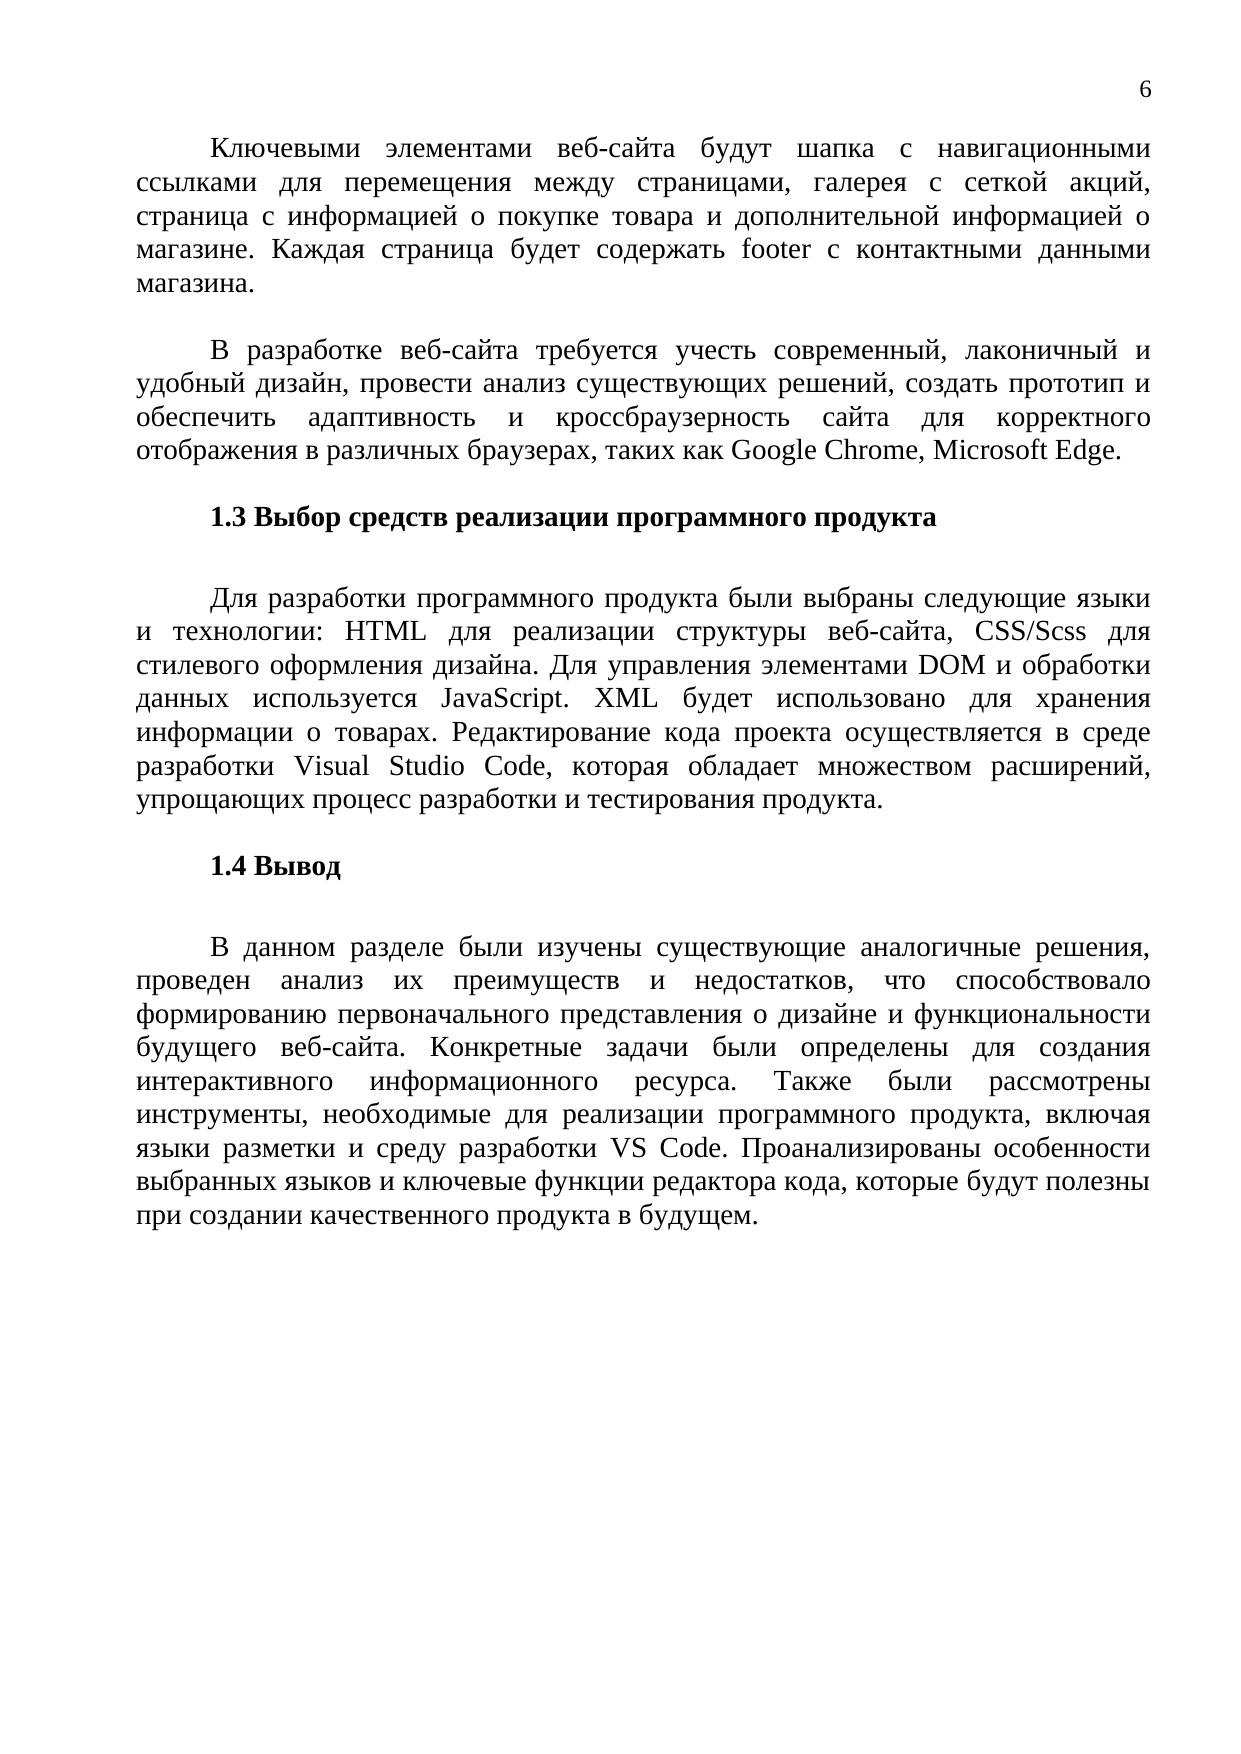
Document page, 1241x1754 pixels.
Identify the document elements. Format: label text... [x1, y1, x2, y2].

text В разработке веб-сайта требуется учесть современный, лаконичный и удобный дизайн, провести анализ существующих решений, создать прототип и обеспечить адаптивность и кроссбраузерность сайта для корректного отображения в различных браузерах, таких как Google Chrome, Microsoft Edge. [136, 332, 1152, 466]
text Ключевыми элементами веб-сайта будут шапка с навигационными ссылками для перемещения между страницами, галерея с сеткой акций, страница с информацией о покупке товара и дополнительной информацией о магазине. Каждая страница будет содержать footer с контактными данными магазина. [136, 131, 1152, 298]
subtitle Вывод [210, 848, 1152, 882]
subtitle Выбор средств реализации программного продукта [210, 499, 1152, 533]
text В данном разделе были изучены существующие аналогичные решения, проведен анализ их преимуществ и недостатков, что способствовало формированию первоначального представления о дизайне и функциональности будущего веб-сайта. Конкретные задачи были определены для создания интерактивного информационного ресурса. Также были рассмотрены инструменты, необходимые для реализации программного продукта, включая языки разметки и среду разработки VS Code. Проанализированы особенности выбранных языков и ключевые функции редактора кода, которые будут полезны при создании качественного продукта в будущем. [136, 929, 1152, 1231]
text Для разработки программного продукта были выбраны следующие языки и технологии: HTML для реализации структуры веб-сайта, CSS/Scss для стилевого оформления дизайна. Для управления элементами DOM и обработки данных используется JavaScript. XML будет использовано для хранения информации о товарах. Редактирование кода проекта осуществляется в среде разработки Visual Studio Code, которая обладает множеством расширений, упрощающих процесс разработки и тестирования продукта. [136, 580, 1152, 815]
